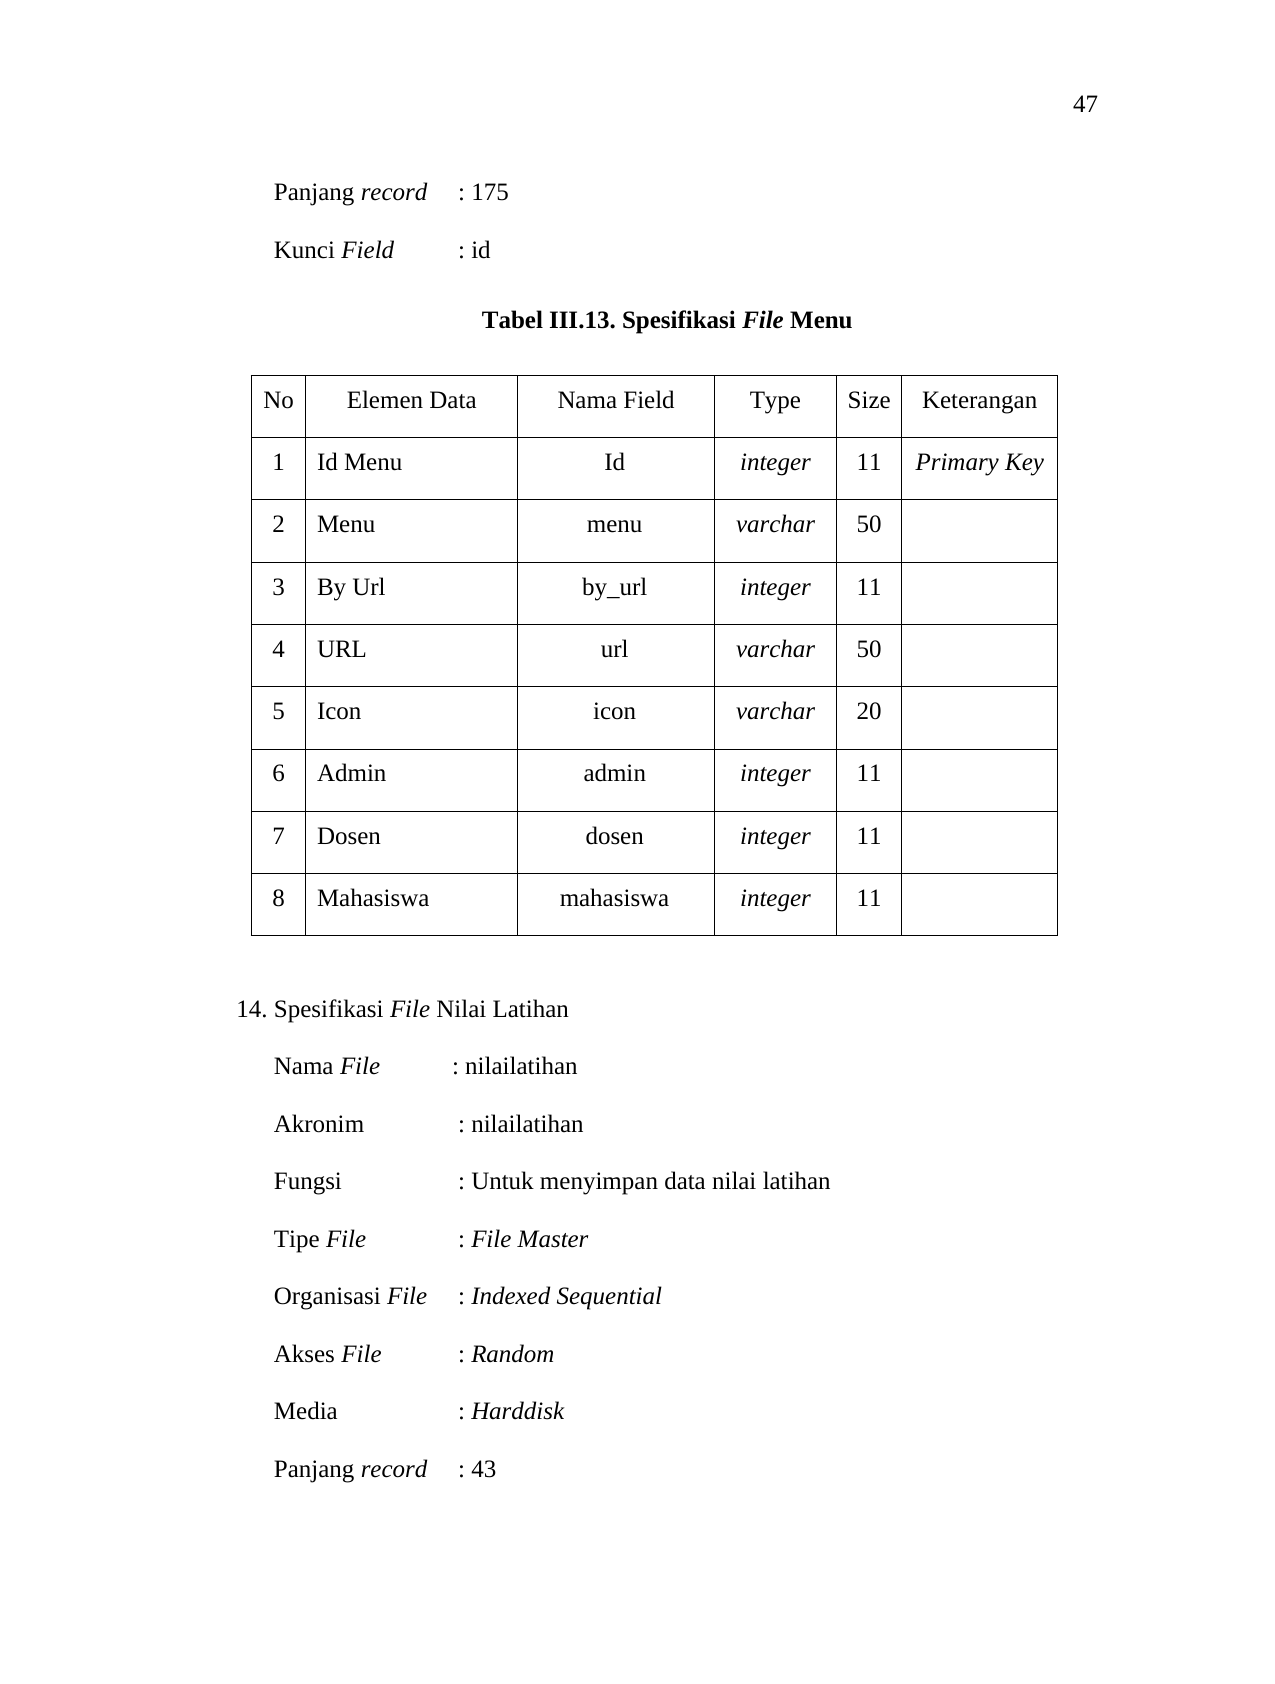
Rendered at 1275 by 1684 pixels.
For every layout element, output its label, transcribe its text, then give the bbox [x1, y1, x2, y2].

table_cell [902, 750, 1057, 811]
list Fungsi : Untuk menyimpan data nilai latihan [236, 1166, 1098, 1195]
list Nama File : nilailatihan [236, 1051, 1098, 1080]
table_cell 2 [252, 500, 305, 562]
list Tipe File : File Master [236, 1224, 1098, 1253]
table_cell integer [715, 750, 836, 811]
table_cell integer [715, 874, 836, 935]
table_cell By Url [306, 563, 517, 624]
list Tabel III.13. Spesifikasi File Menu [236, 305, 1098, 333]
table_cell varchar [715, 500, 836, 562]
table_cell [902, 500, 1057, 562]
table_cell integer [715, 438, 836, 499]
table_cell varchar [715, 687, 836, 748]
table_cell 4 [252, 625, 305, 686]
table_cell 50 [837, 625, 901, 686]
table_cell URL [306, 625, 517, 686]
list Panjang record : 175 [236, 177, 1098, 206]
table_cell 11 [837, 563, 901, 624]
table_cell 50 [837, 500, 901, 562]
table_cell Mahasiswa [306, 874, 517, 935]
table_cell integer [715, 812, 836, 873]
table_cell by_url [518, 563, 714, 624]
table_cell [902, 812, 1057, 873]
list Akronim : nilailatihan [236, 1109, 1098, 1138]
list Media : Harddisk [236, 1396, 1098, 1425]
table_cell varchar [715, 625, 836, 686]
table_cell 11 [837, 812, 901, 873]
table_cell 1 [252, 438, 305, 499]
table_cell Id Menu [306, 438, 517, 499]
table_cell dosen [518, 812, 714, 873]
table_cell [902, 563, 1057, 624]
table_cell Primary Key [902, 438, 1057, 499]
table_header Size [837, 376, 901, 437]
table_cell 3 [252, 563, 305, 624]
table_cell 20 [837, 687, 901, 748]
table_cell Icon [306, 687, 517, 748]
table_cell 11 [837, 750, 901, 811]
list Panjang record : 43 [236, 1454, 1098, 1483]
table_cell Admin [306, 750, 517, 811]
table_cell Dosen [306, 812, 517, 873]
table_cell [902, 625, 1057, 686]
table_cell 7 [252, 812, 305, 873]
table_cell 11 [837, 874, 901, 935]
table_cell 5 [252, 687, 305, 748]
table_header Elemen Data [306, 376, 517, 437]
table_cell 6 [252, 750, 305, 811]
table_cell admin [518, 750, 714, 811]
list Kunci Field : id [236, 235, 1098, 263]
table_cell menu [518, 500, 714, 562]
list Spesifikasi File Nilai Latihan [236, 994, 1098, 1023]
table_header Type [715, 376, 836, 437]
table_header Keterangan [902, 376, 1057, 437]
table_cell integer [715, 563, 836, 624]
table_cell mahasiswa [518, 874, 714, 935]
table_cell 11 [837, 438, 901, 499]
table_cell url [518, 625, 714, 686]
table_cell 8 [252, 874, 305, 935]
table_cell [902, 687, 1057, 748]
table_cell icon [518, 687, 714, 748]
table_cell [902, 874, 1057, 935]
list Akses File : Random [236, 1339, 1098, 1368]
table_cell Id [518, 438, 714, 499]
table_cell Menu [306, 500, 517, 562]
table_header Nama Field [518, 376, 714, 437]
list Organisasi File : Indexed Sequential [236, 1281, 1098, 1310]
table_header No [252, 376, 305, 437]
